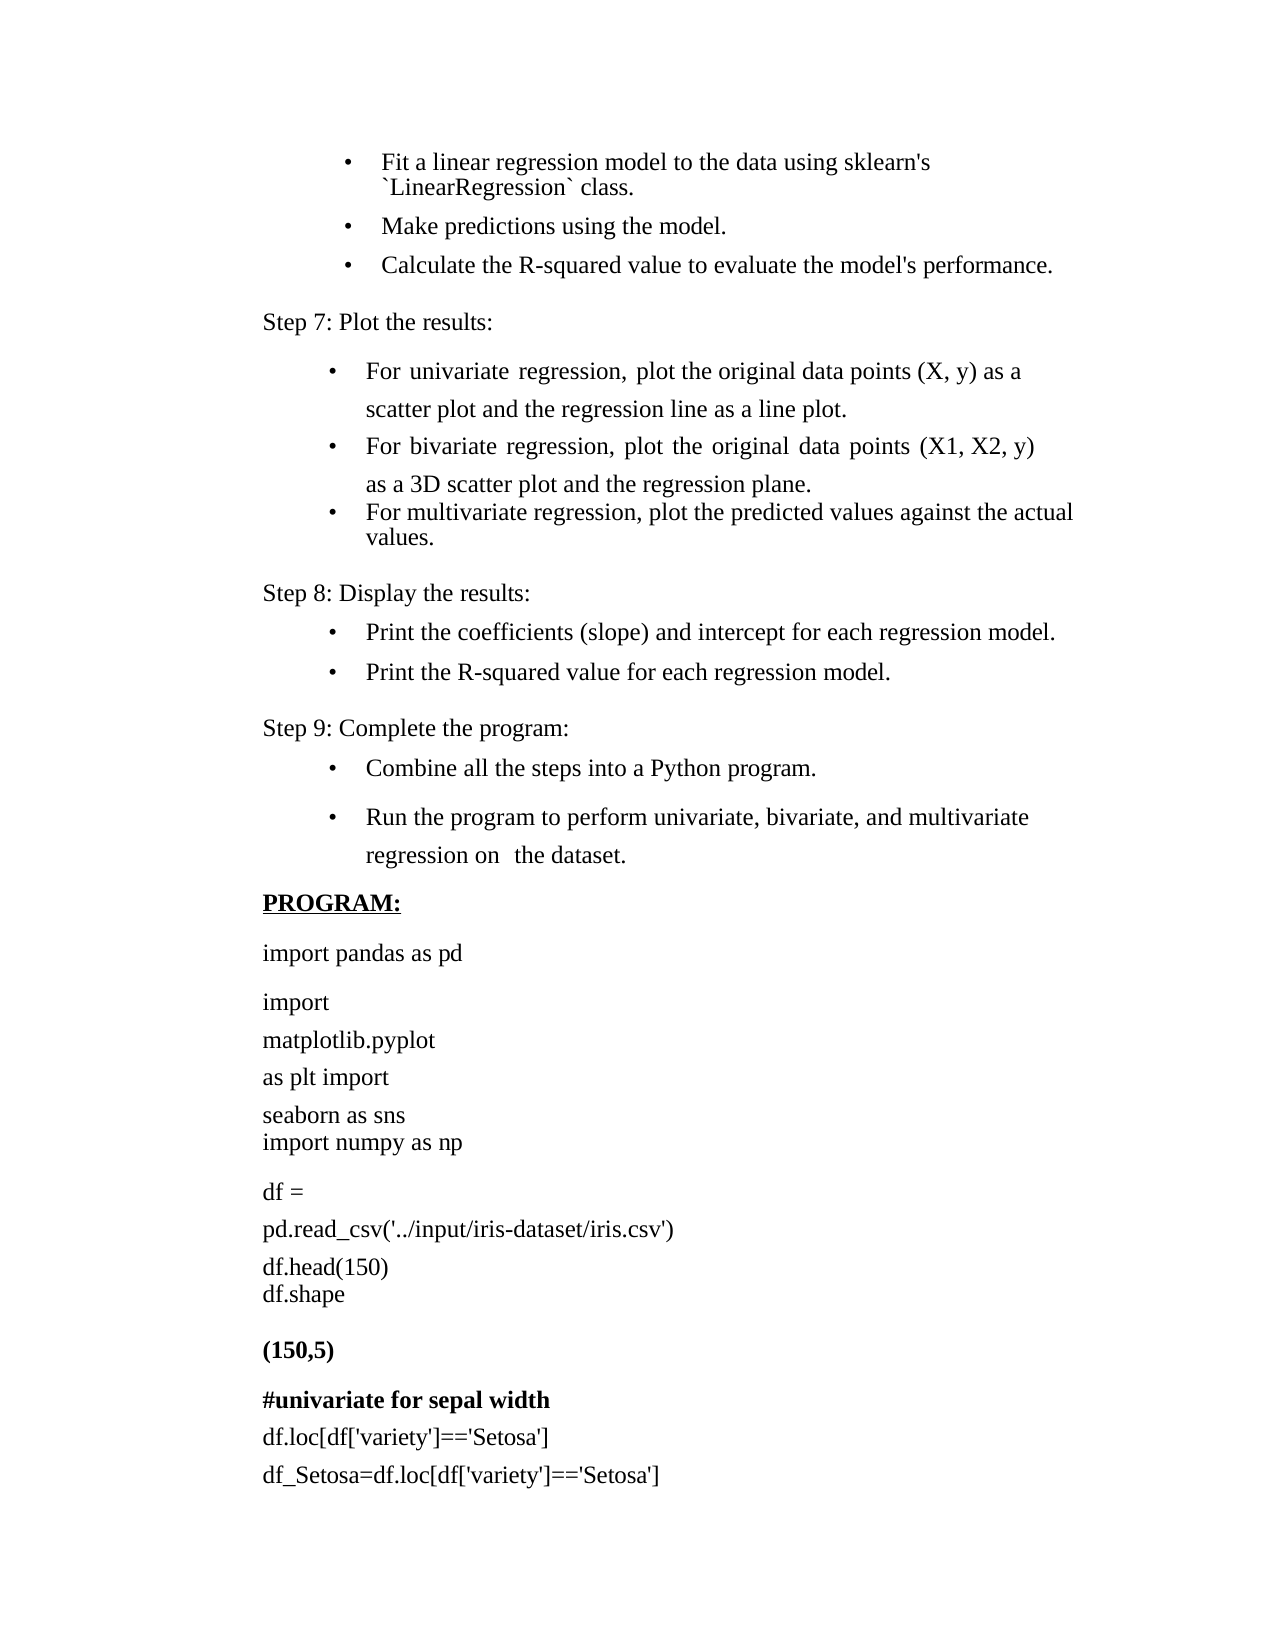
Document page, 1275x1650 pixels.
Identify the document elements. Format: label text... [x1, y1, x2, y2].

text Step 8: Display the results: [262, 581, 1125, 606]
list Print the R-squared value for each regression model. [328, 660, 1125, 685]
text import pandas as pd [262, 941, 1125, 966]
list For bivariate regression, plot the original data points (X1, X2, y) as a 3D scatter plot and the regression plane. [328, 425, 1060, 500]
list Fit a linear regression model to the data using sklearn's `LinearRegression` class. [344, 150, 1125, 200]
text Step 9: Complete the program: [262, 717, 1125, 742]
list Make predictions using the model. [344, 214, 1125, 239]
text df.shape [262, 1283, 1125, 1308]
text (150,5) [262, 1339, 1125, 1364]
text df = pd.read_csv('../input/iris-dataset/iris.csv') df.head(150) [262, 1170, 683, 1283]
list Combine all the steps into a Python program. [328, 756, 1125, 781]
text Step 7: Plot the results: [262, 310, 1125, 335]
list For univariate regression, plot the original data points (X, y) as a scatter plot and the regression line as a line plot. [328, 350, 1059, 425]
text import numpy as np [262, 1131, 1125, 1156]
list For multivariate regression, plot the predicted values against the actual values. [328, 500, 1125, 550]
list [344, 254, 1125, 279]
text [262, 1378, 683, 1491]
list Run the program to perform univariate, bivariate, and multivariate regression on the dataset. [328, 796, 1060, 871]
text PROGRAM: [262, 891, 1125, 916]
list Print the coefficients (slope) and intercept for each regression model. [328, 621, 1125, 646]
text import matplotlib.pyplot as plt import seaborn as sns [262, 981, 455, 1131]
